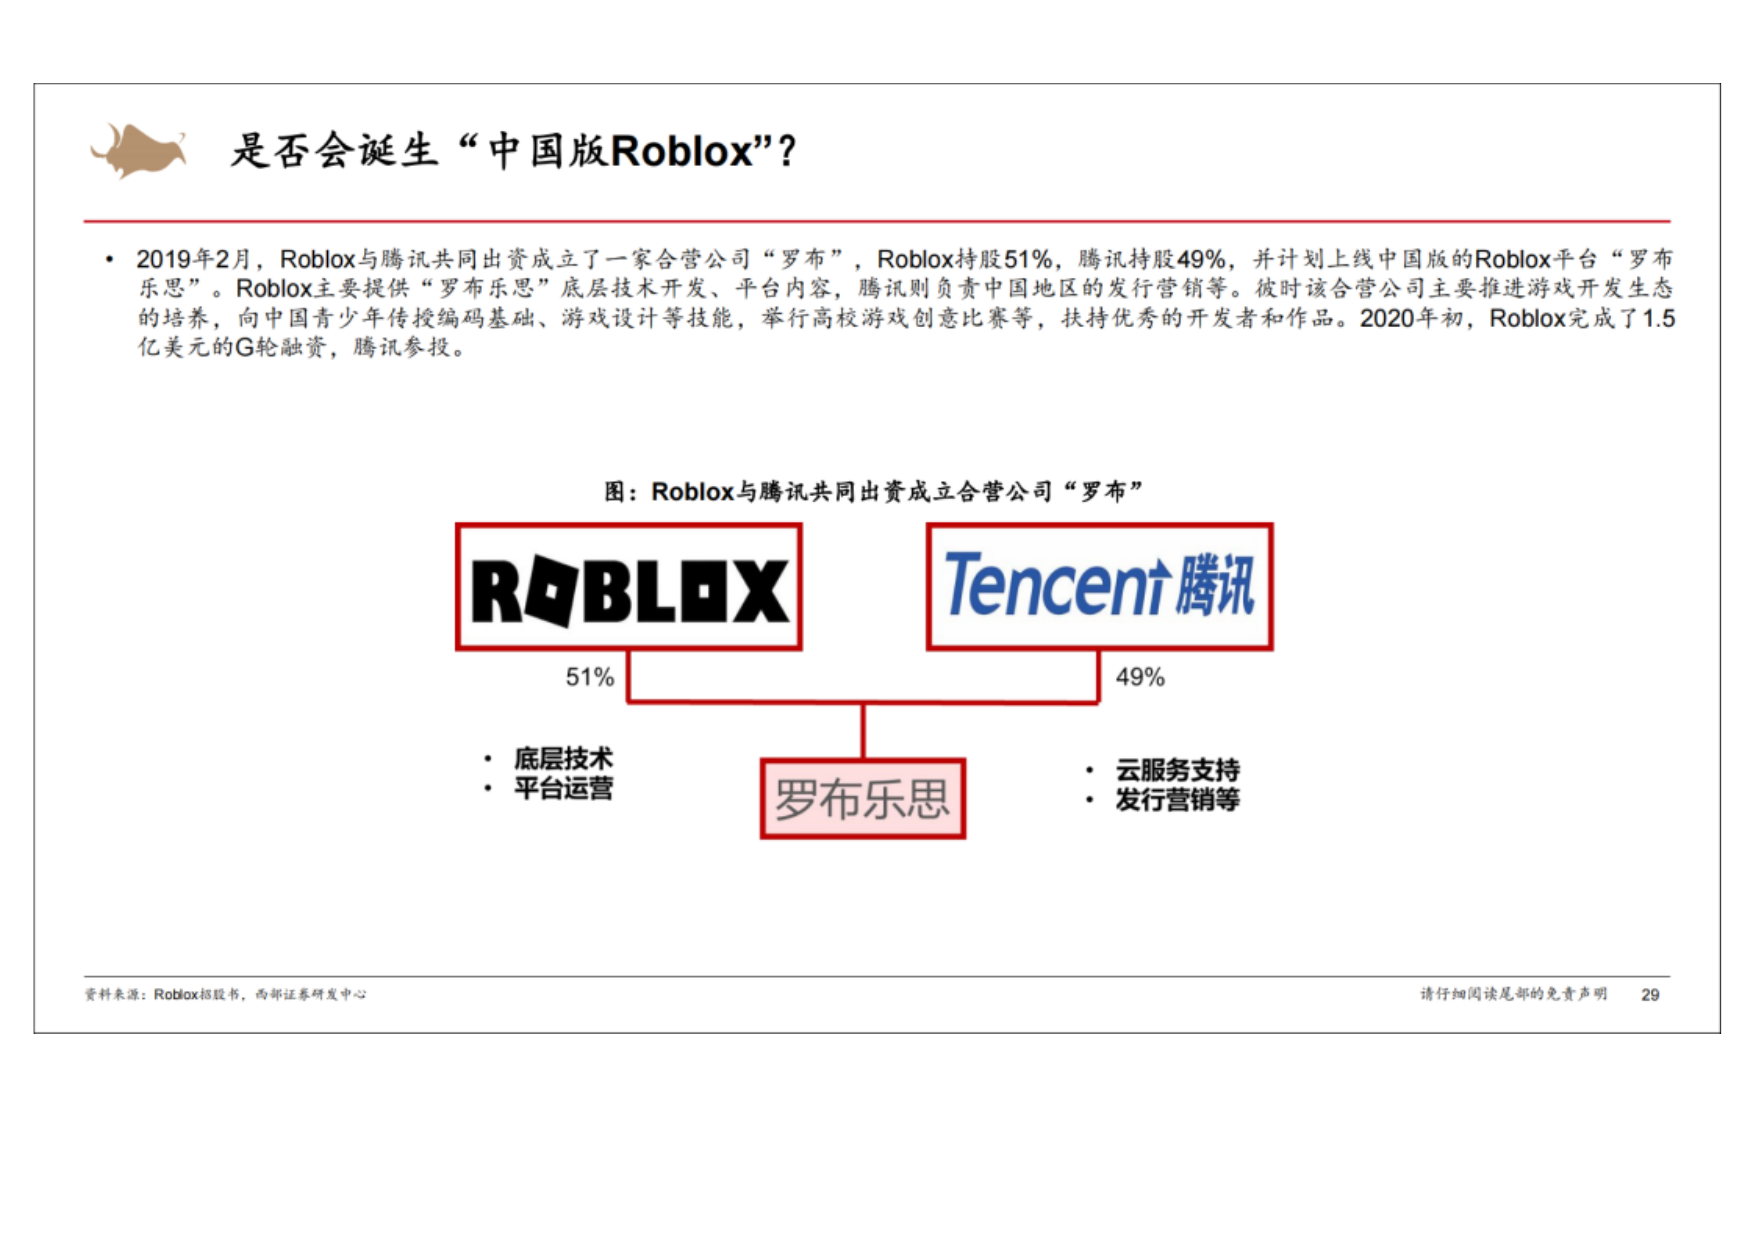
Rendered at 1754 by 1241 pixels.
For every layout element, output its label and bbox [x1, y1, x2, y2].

picture [33, 83, 1722, 1034]
